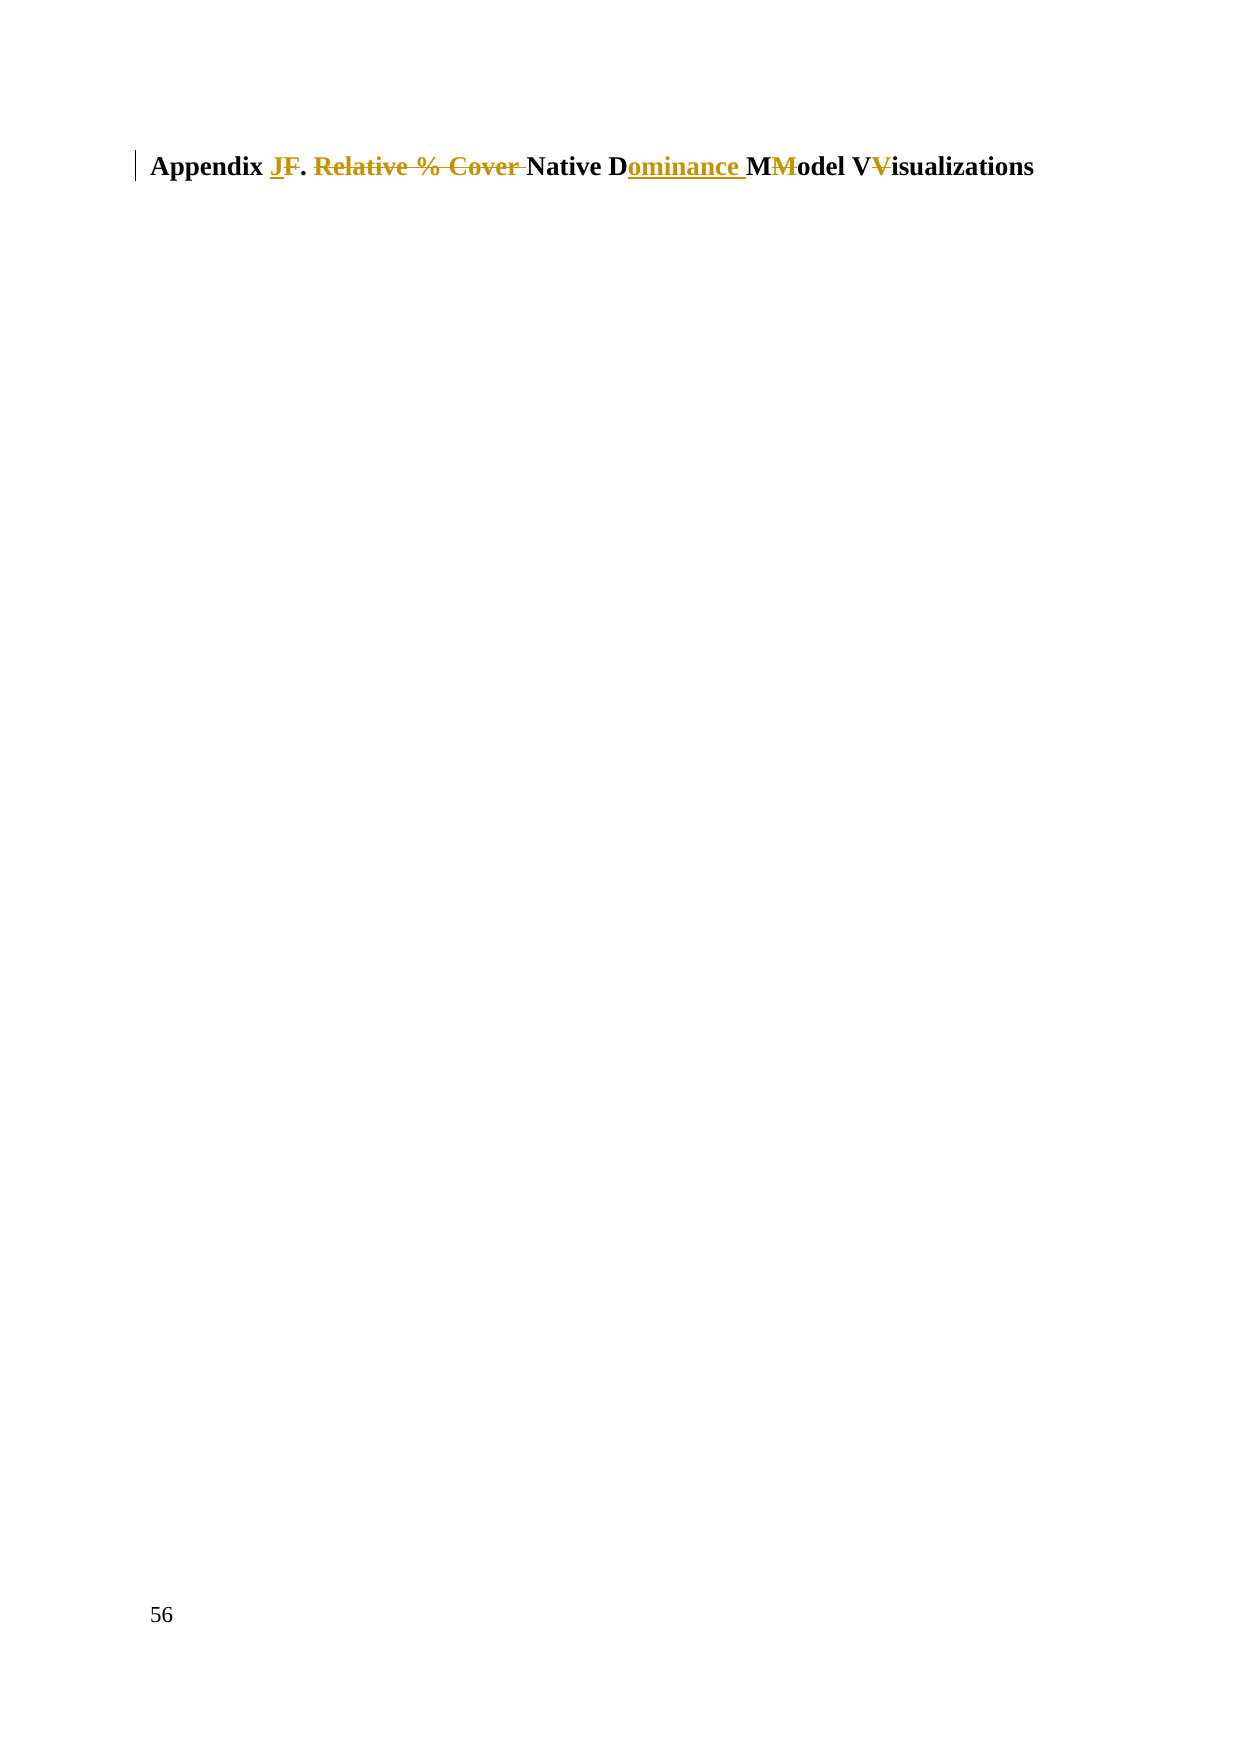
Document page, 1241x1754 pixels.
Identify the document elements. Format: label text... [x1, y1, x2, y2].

subtitle Appendix . Native DModel Visualizations [150, 150, 1090, 181]
